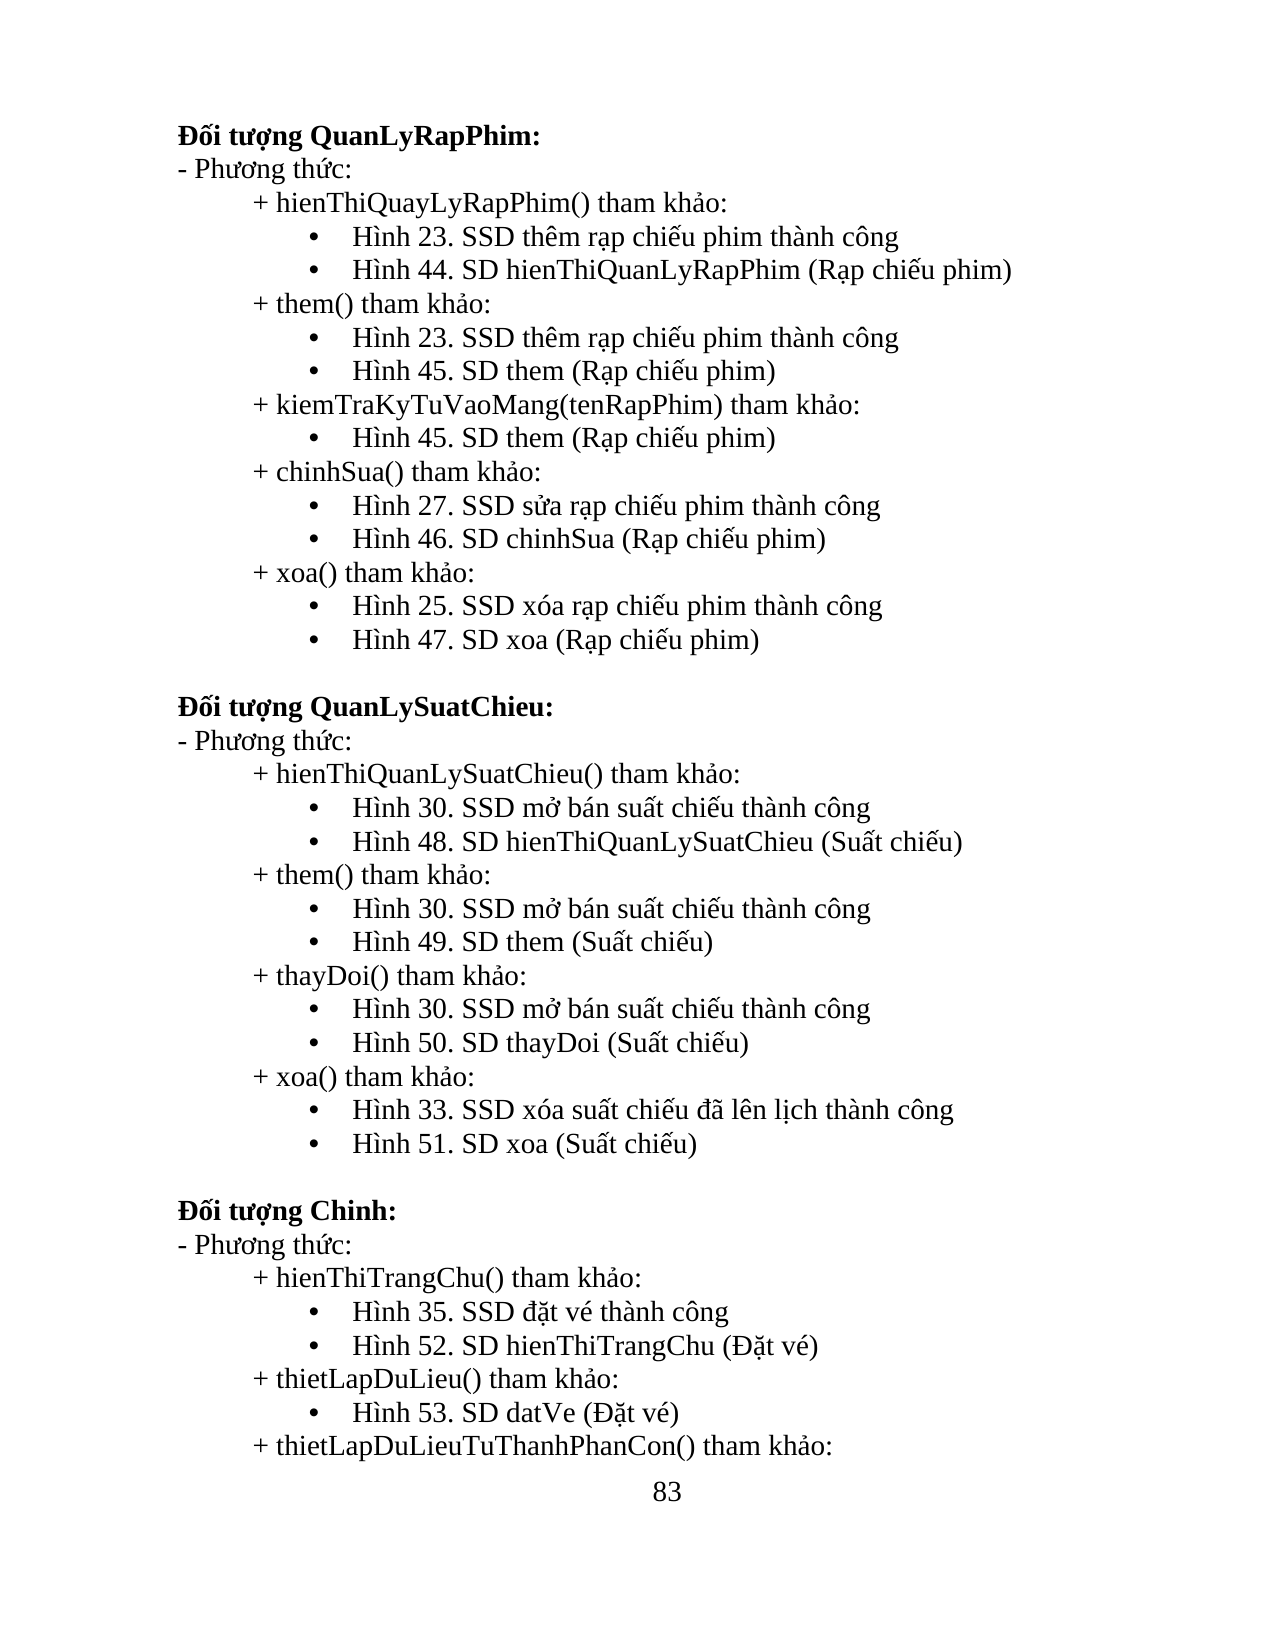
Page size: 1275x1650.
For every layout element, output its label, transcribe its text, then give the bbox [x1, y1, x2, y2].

text + them() tham khảo: [177, 286, 1157, 319]
text + thietLapDuLieuTuThanhPhanCon() tham khảo: [177, 1428, 1157, 1462]
text - Phương thức: [177, 152, 1157, 185]
text + xoa() tham khảo: [177, 1059, 1157, 1092]
list Hình 48. SD hienThiQuanLySuatChieu (Suất chiếu) [308, 823, 1157, 857]
list Hình 25. SSD xóa rạp chiếu phim thành công [308, 588, 1157, 622]
list Hình 30. SSD mở bán suất chiếu thành công [308, 790, 1157, 823]
list Hình 45. SD them (Rạp chiếu phim) [308, 353, 1157, 387]
list Hình 23. SSD thêm rạp chiếu phim thành công [308, 319, 1157, 353]
text + hienThiQuanLySuatChieu() tham khảo: [177, 756, 1157, 790]
text Đối tượng QuanLyRapPhim: [177, 118, 1157, 152]
text + thayDoi() tham khảo: [177, 958, 1157, 992]
list Hình 30. SSD mở bán suất chiếu thành công [308, 992, 1157, 1025]
list Hình 52. SD hienThiTrangChu (Đặt vé) [308, 1327, 1157, 1361]
list Hình 27. SSD sửa rạp chiếu phim thành công [308, 488, 1157, 521]
text Đối tượng QuanLySuatChieu: [177, 689, 1157, 723]
text - Phương thức: [177, 1227, 1157, 1260]
text + hienThiQuayLyRapPhim() tham khảo: [177, 185, 1157, 219]
text + chinhSua() tham khảo: [177, 454, 1157, 488]
text + hienThiTrangChu() tham khảo: [177, 1260, 1157, 1294]
text + thietLapDuLieu() tham khảo: [177, 1361, 1157, 1395]
list Hình 46. SD chinhSua (Rạp chiếu phim) [308, 521, 1157, 555]
list Hình 51. SD xoa (Suất chiếu) [308, 1126, 1157, 1160]
text Đối tượng Chinh: [177, 1193, 1157, 1227]
text + xoa() tham khảo: [177, 555, 1157, 588]
list Hình 47. SD xoa (Rạp chiếu phim) [308, 622, 1157, 656]
list Hình 35. SSD đặt vé thành công [308, 1294, 1157, 1327]
list Hình 49. SD them (Suất chiếu) [308, 924, 1157, 958]
list Hình 33. SSD xóa suất chiếu đã lên lịch thành công [308, 1092, 1157, 1126]
list Hình 23. SSD thêm rạp chiếu phim thành công [308, 219, 1157, 252]
list Hình 53. SD datVe (Đặt vé) [308, 1395, 1157, 1428]
text + kiemTraKyTuVaoMang(tenRapPhim) tham khảo: [177, 387, 1157, 420]
list Hình 50. SD thayDoi (Suất chiếu) [308, 1025, 1157, 1059]
text - Phương thức: [177, 723, 1157, 756]
list Hình 30. SSD mở bán suất chiếu thành công [308, 891, 1157, 924]
list Hình 45. SD them (Rạp chiếu phim) [308, 420, 1157, 454]
list Hình 44. SD hienThiQuanLyRapPhim (Rạp chiếu phim) [308, 252, 1157, 286]
text + them() tham khảo: [177, 857, 1157, 891]
